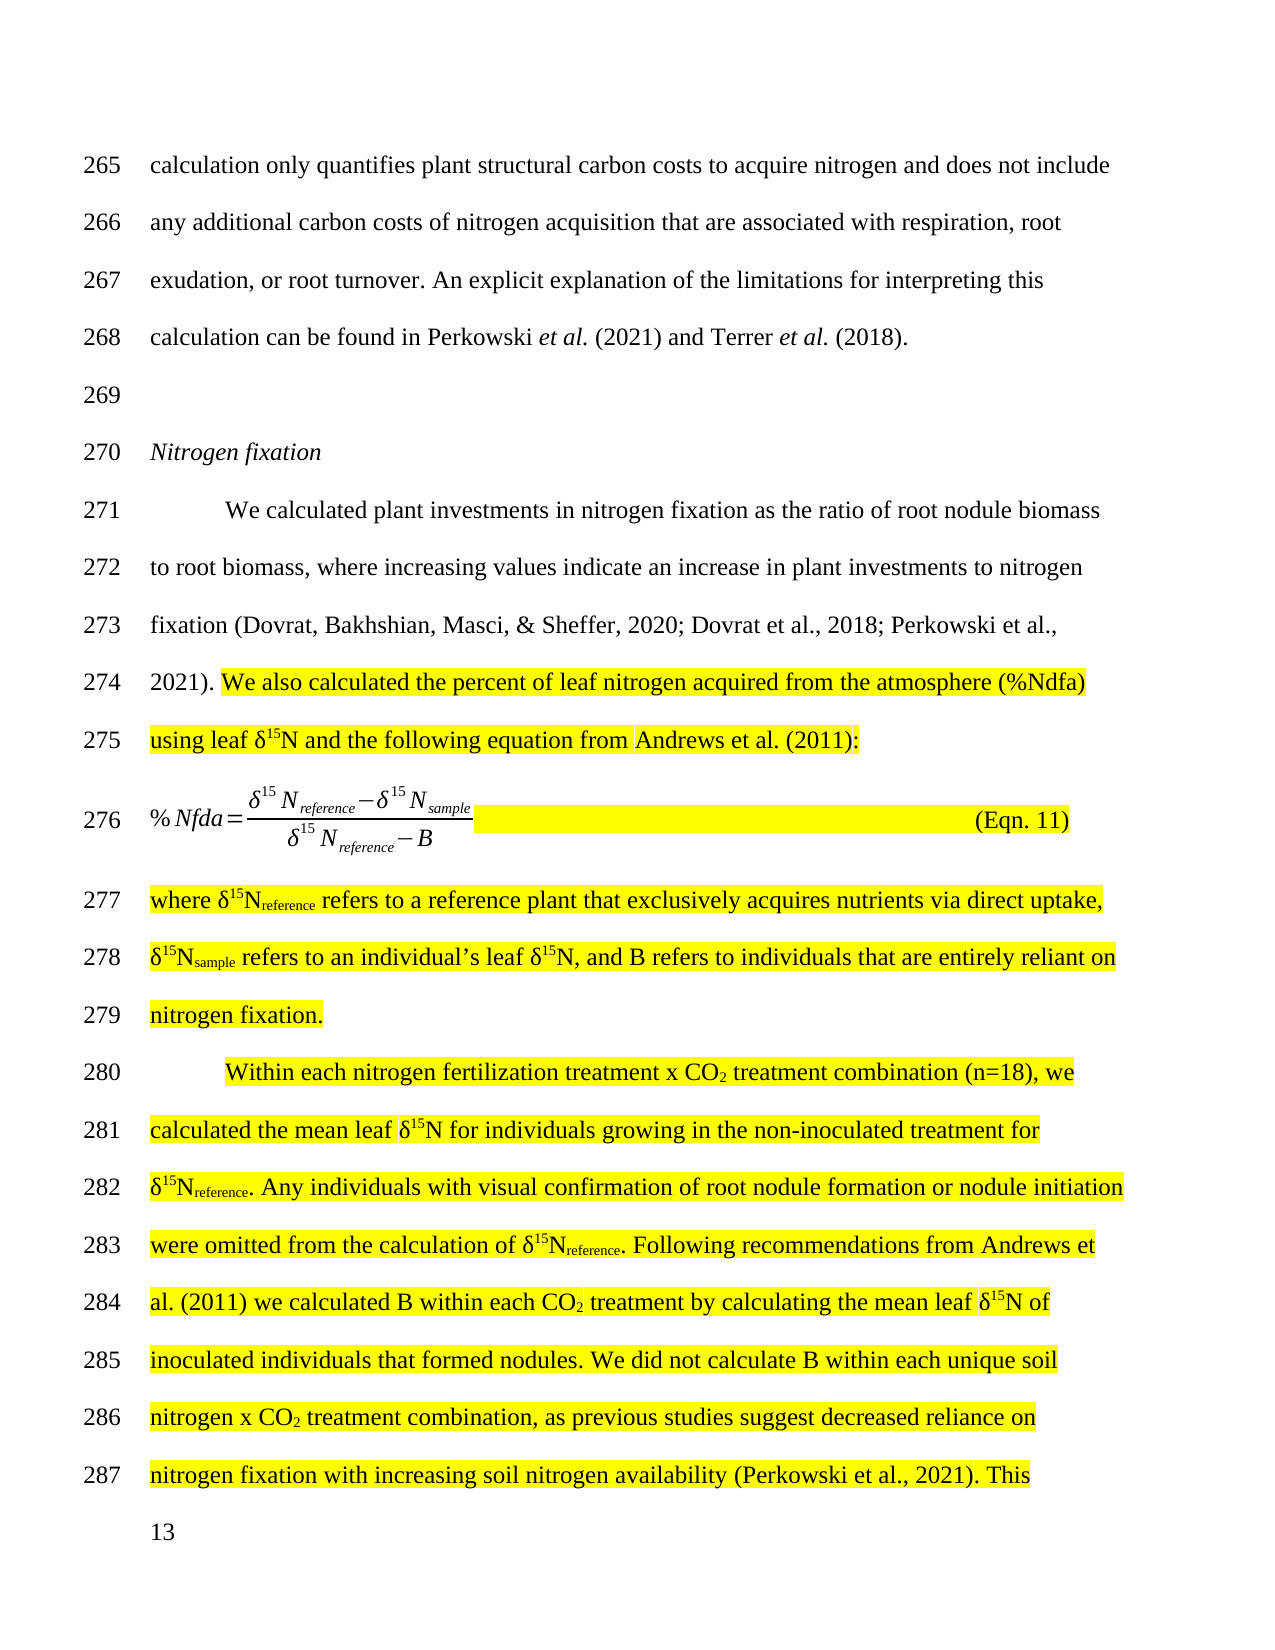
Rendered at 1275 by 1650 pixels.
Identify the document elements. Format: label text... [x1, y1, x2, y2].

text Nitrogen fixation [150, 437, 1125, 466]
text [150, 1057, 1125, 1488]
text We calculated plant investments in nitrogen fixation as the ratio of root nodule biomass to root biomass, where increasing values indicate an increase in plant investments to nitrogen fixation (Dovrat, Bakhshian, Masci, & Sheffer, 2020; Dovrat et al., 2018; Perkowski et al., 2021). We also calculated the percent of leaf nitrogen acquired from the atmosphere (%Ndfa) using leaf δ15N and the following equation from Andrews et al. (2011): [150, 495, 1125, 754]
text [150, 150, 1125, 351]
text (Eqn. 11) [150, 782, 1125, 856]
text where δ15Nreference refers to a reference plant that exclusively acquires nutrients via direct uptake, δ15Nsample refers to an individual’s leaf δ15N, and B refers to individuals that are entirely reliant on nitrogen fixation. [150, 885, 1125, 1028]
